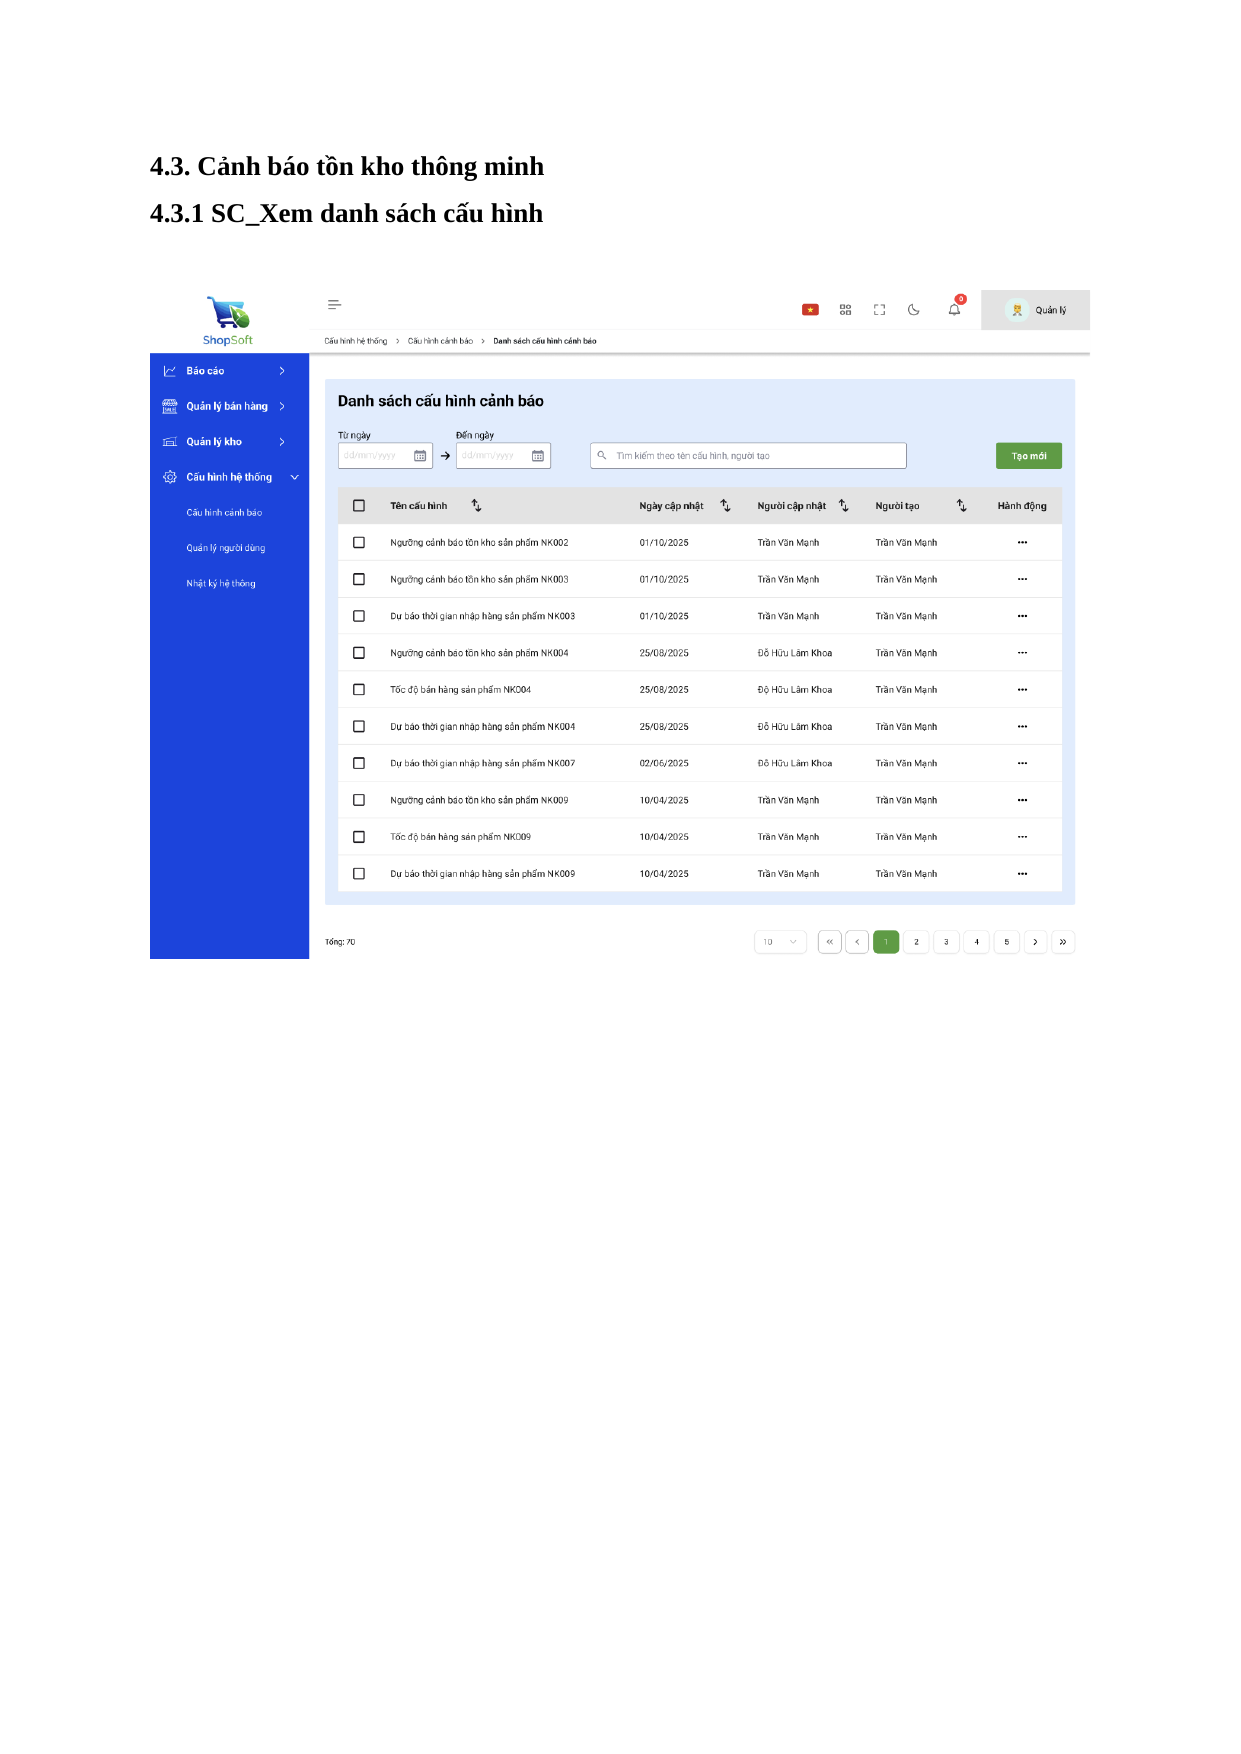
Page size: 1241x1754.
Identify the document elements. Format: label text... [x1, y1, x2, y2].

subtitle 4.3.1 SC_Xem danh sách cấu hình [150, 197, 1090, 228]
subtitle 4.3. Cảnh báo tồn kho thông minh [150, 150, 1090, 181]
picture [150, 290, 1091, 959]
